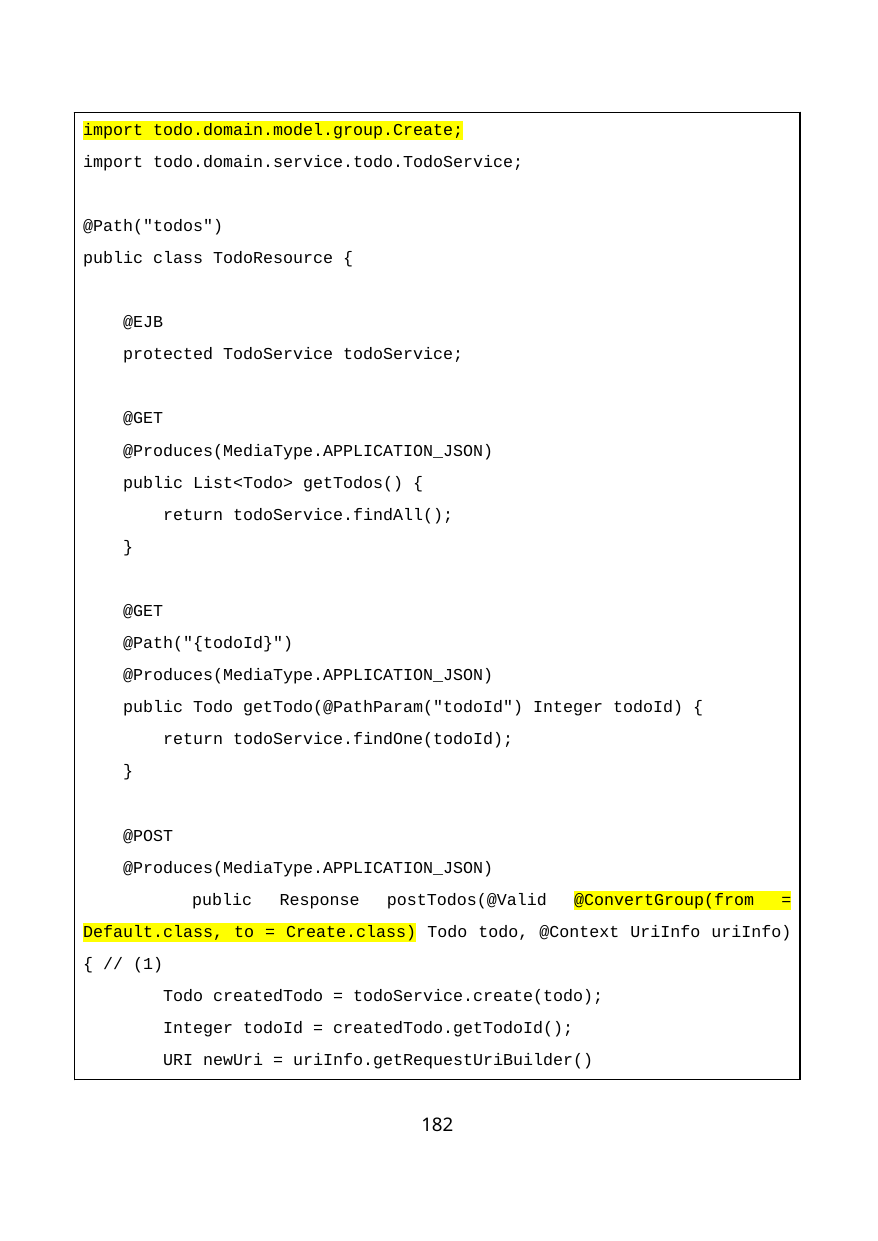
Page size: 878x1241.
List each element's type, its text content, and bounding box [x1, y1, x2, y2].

text @Path("todos") [83, 211, 791, 243]
text public List<Todo> getTodos() { [83, 468, 791, 500]
text @GET [83, 403, 791, 436]
text @Produces(MediaType.APPLICATION_JSON) [83, 660, 791, 692]
text protected TodoService todoService; [83, 339, 791, 371]
text return todoService.findOne(todoId); [83, 724, 791, 756]
text @EJB [83, 307, 791, 339]
text @Path("{todoId}") [83, 628, 791, 660]
text public Response postTodos(@Valid @ConvertGroup(from = Default.class, to = Create.class) Todo todo, @Context UriInfo uriInfo) { // (1) [83, 885, 791, 981]
text import todo.domain.model.group.Create; [75, 113, 799, 147]
text public class TodoResource { [83, 243, 791, 275]
text Integer todoId = createdTodo.getTodoId(); [83, 1013, 791, 1042]
text URI newUri = uriInfo.getRequestUriBuilder() [75, 1042, 799, 1079]
text public Todo getTodo(@PathParam("todoId") Integer todoId) { [83, 692, 791, 724]
text Todo createdTodo = todoService.create(todo); [83, 981, 791, 1013]
text @GET [83, 596, 791, 628]
text return todoService.findAll(); [83, 500, 791, 532]
text @Produces(MediaType.APPLICATION_JSON) [83, 853, 791, 885]
text } [83, 756, 791, 788]
text import todo.domain.service.todo.TodoService; [83, 147, 791, 179]
text @Produces(MediaType.APPLICATION_JSON) [83, 436, 791, 468]
text @POST [83, 821, 791, 853]
text } [83, 532, 791, 564]
